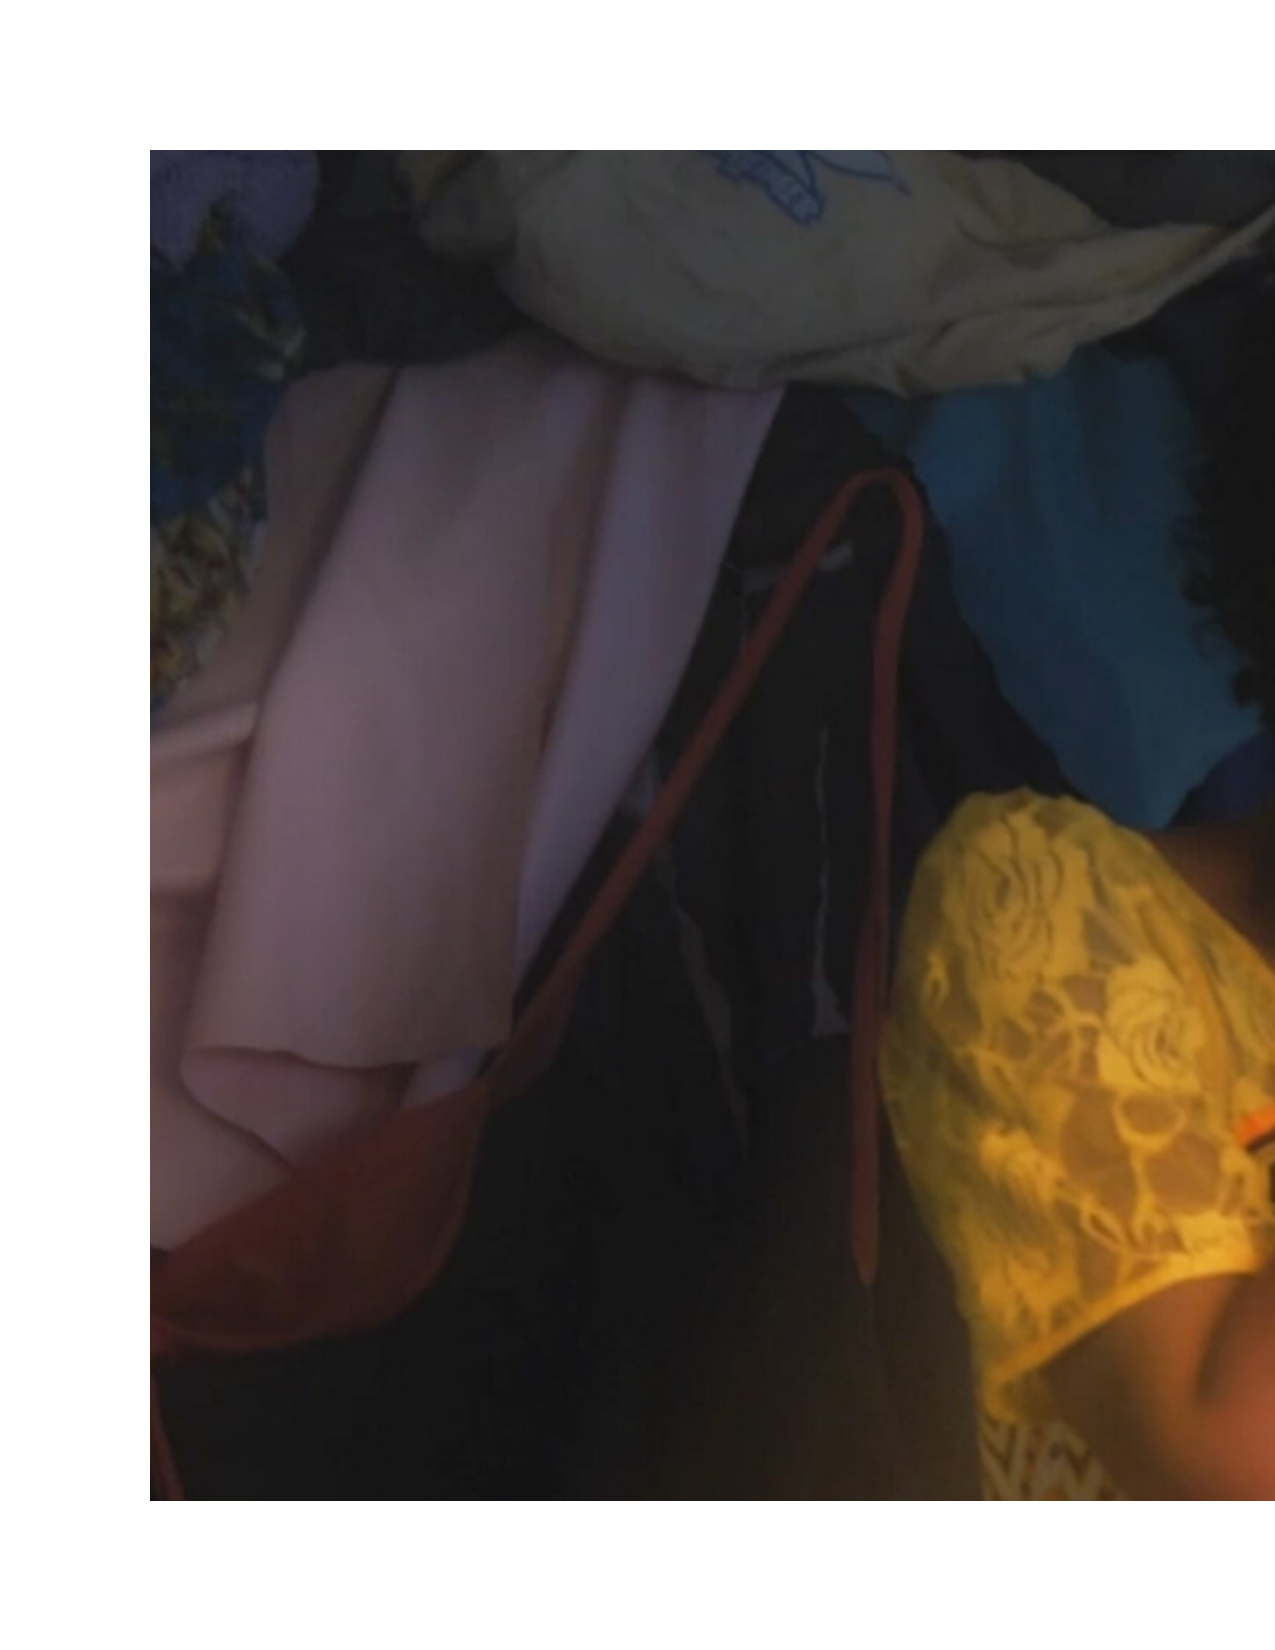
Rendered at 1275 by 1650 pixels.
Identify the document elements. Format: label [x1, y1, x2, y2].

picture [150, 150, 1275, 1501]
